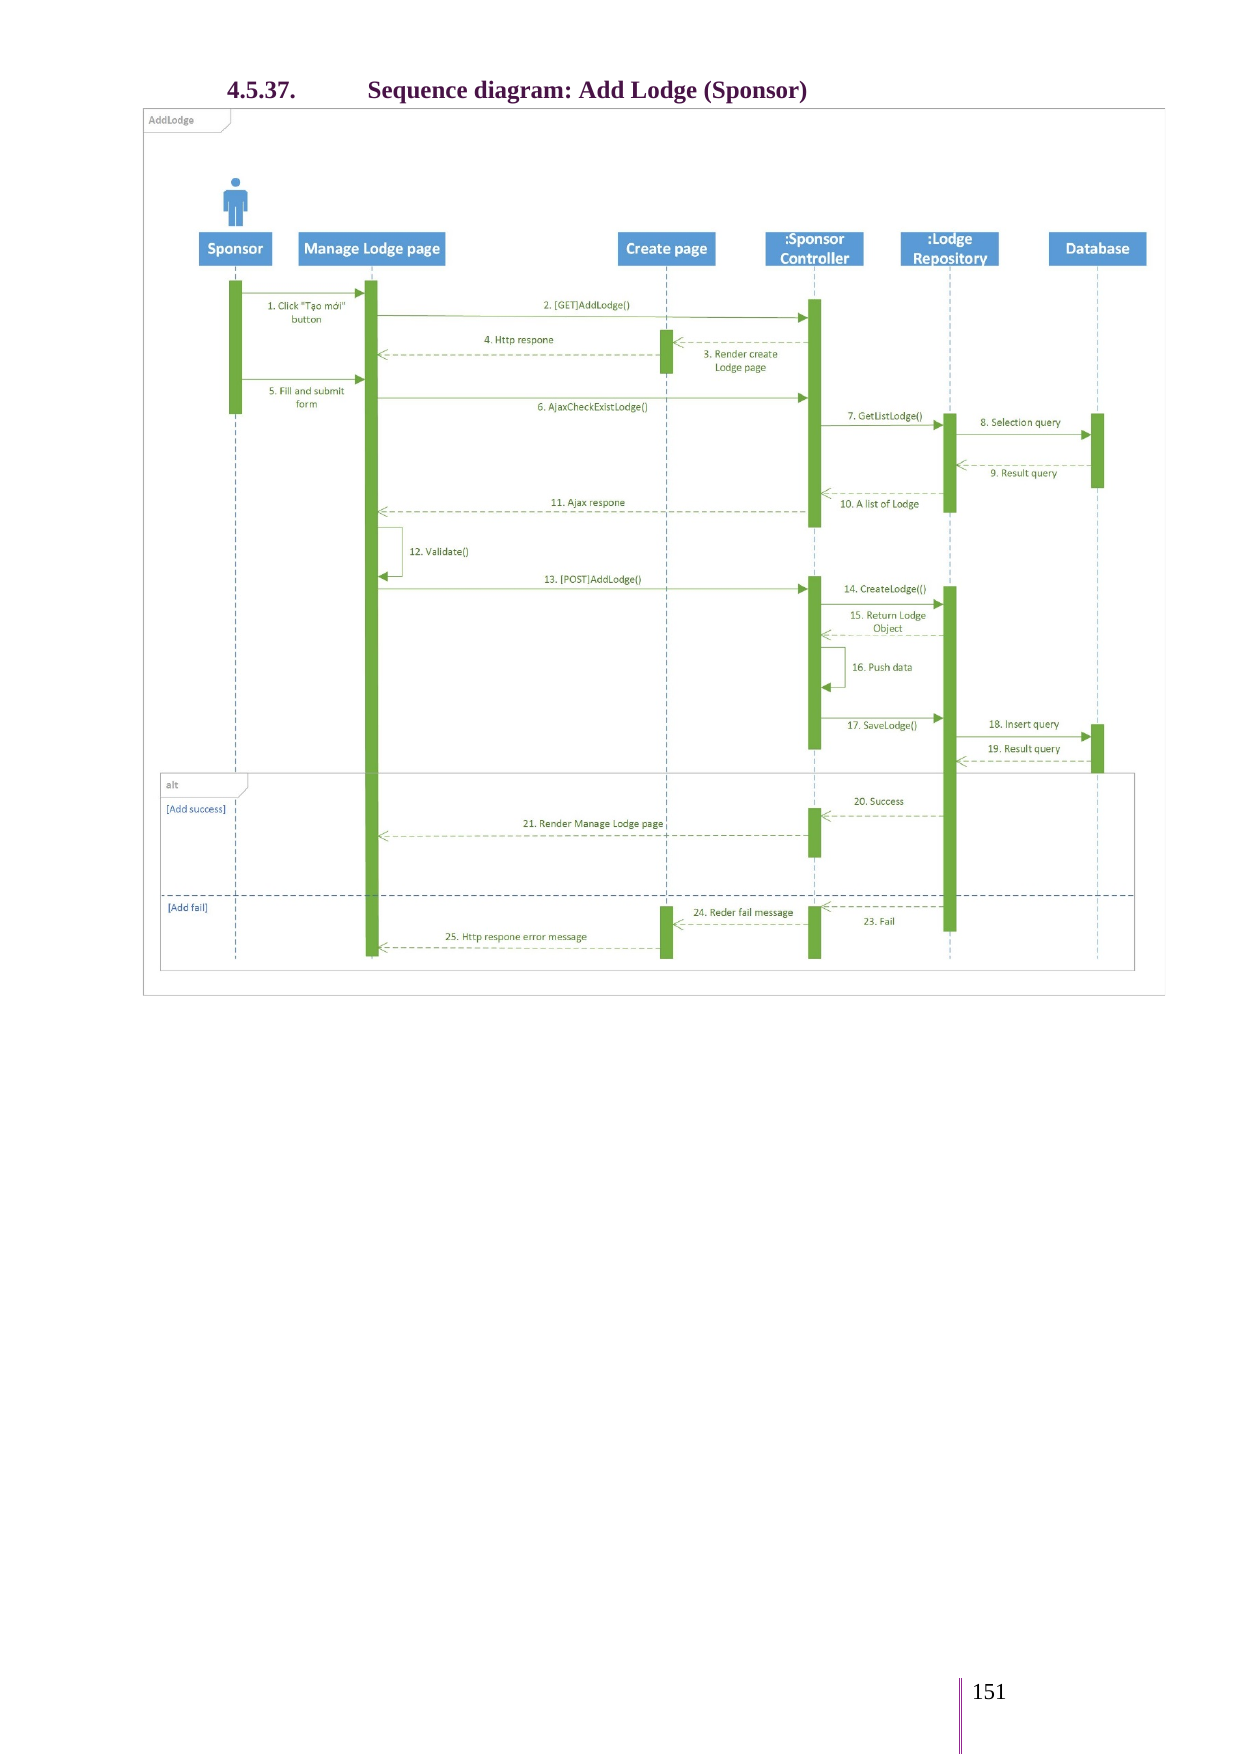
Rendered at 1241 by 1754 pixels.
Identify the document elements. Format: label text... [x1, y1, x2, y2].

picture [142, 108, 1166, 996]
subtitle Sequence diagram: Add Lodge (Sponsor) [227, 75, 1165, 104]
